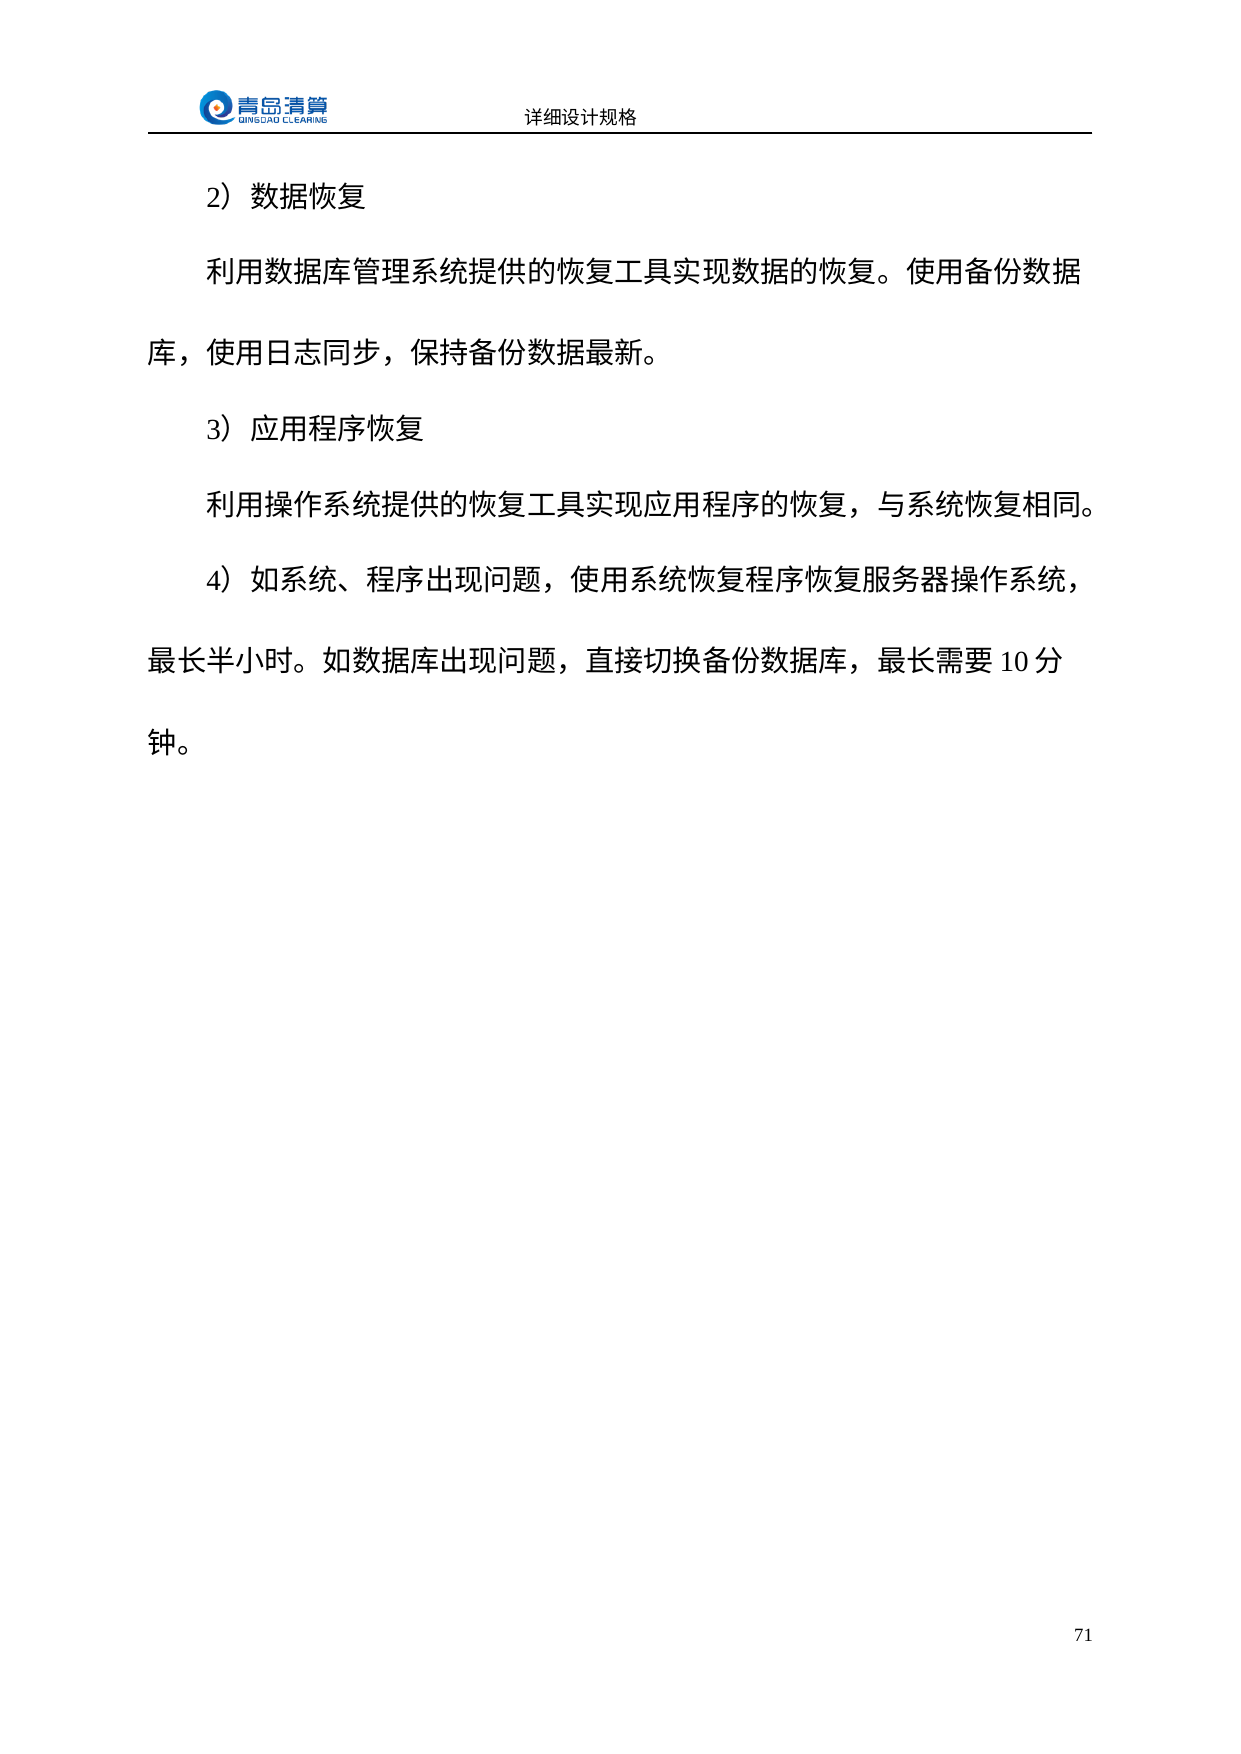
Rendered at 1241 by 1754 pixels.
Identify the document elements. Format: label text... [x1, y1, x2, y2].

text 4）如系统、程序出现问题，使用系统恢复程序恢复服务器操作系统，最长半小时。如数据库出现问题，直接切换备份数据库，最长需要10分钟。 [148, 545, 1092, 773]
picture [197, 88, 327, 125]
text 3）应用程序恢复 [148, 394, 1092, 459]
text 利用数据库管理系统提供的恢复工具实现数据的恢复。使用备份数据库，使用日志同步，保持备份数据最新。 [148, 237, 1092, 384]
text 2）数据恢复 [148, 162, 1092, 227]
text 利用操作系统提供的恢复工具实现应用程序的恢复，与系统恢复相同。 [148, 470, 1092, 535]
